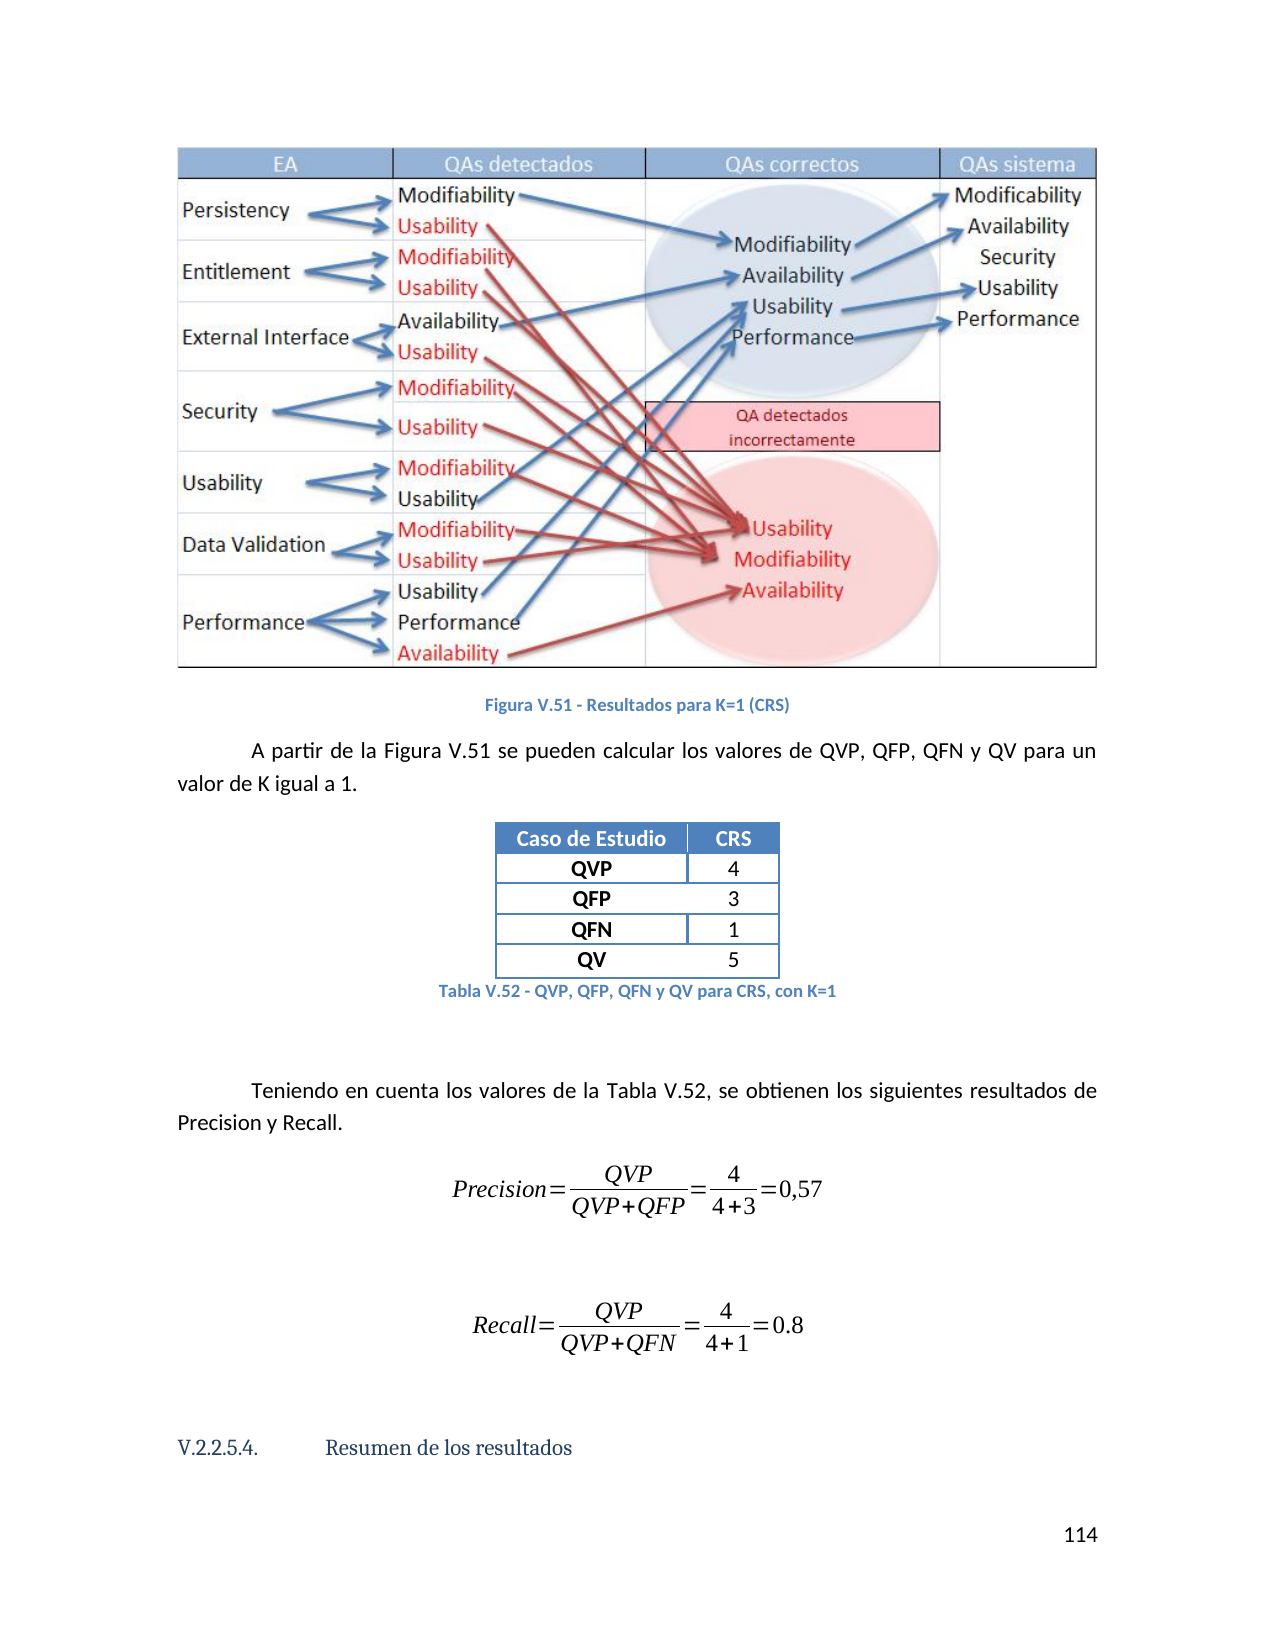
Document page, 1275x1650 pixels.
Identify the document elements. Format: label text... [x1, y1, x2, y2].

table_cell 5 [688, 945, 778, 977]
table_cell QFP [497, 884, 687, 913]
table_header Caso de Estudio [497, 824, 687, 852]
table_header CRS [688, 824, 778, 852]
subtitle Resumen de los resultados [177, 1435, 1098, 1461]
table_cell QFN [497, 915, 686, 943]
table_cell QV [497, 945, 687, 977]
picture [177, 147, 1097, 668]
table_cell 1 [689, 915, 778, 943]
table_cell 4 [689, 854, 778, 882]
table_cell 3 [688, 884, 778, 913]
table_cell QVP [497, 854, 686, 882]
